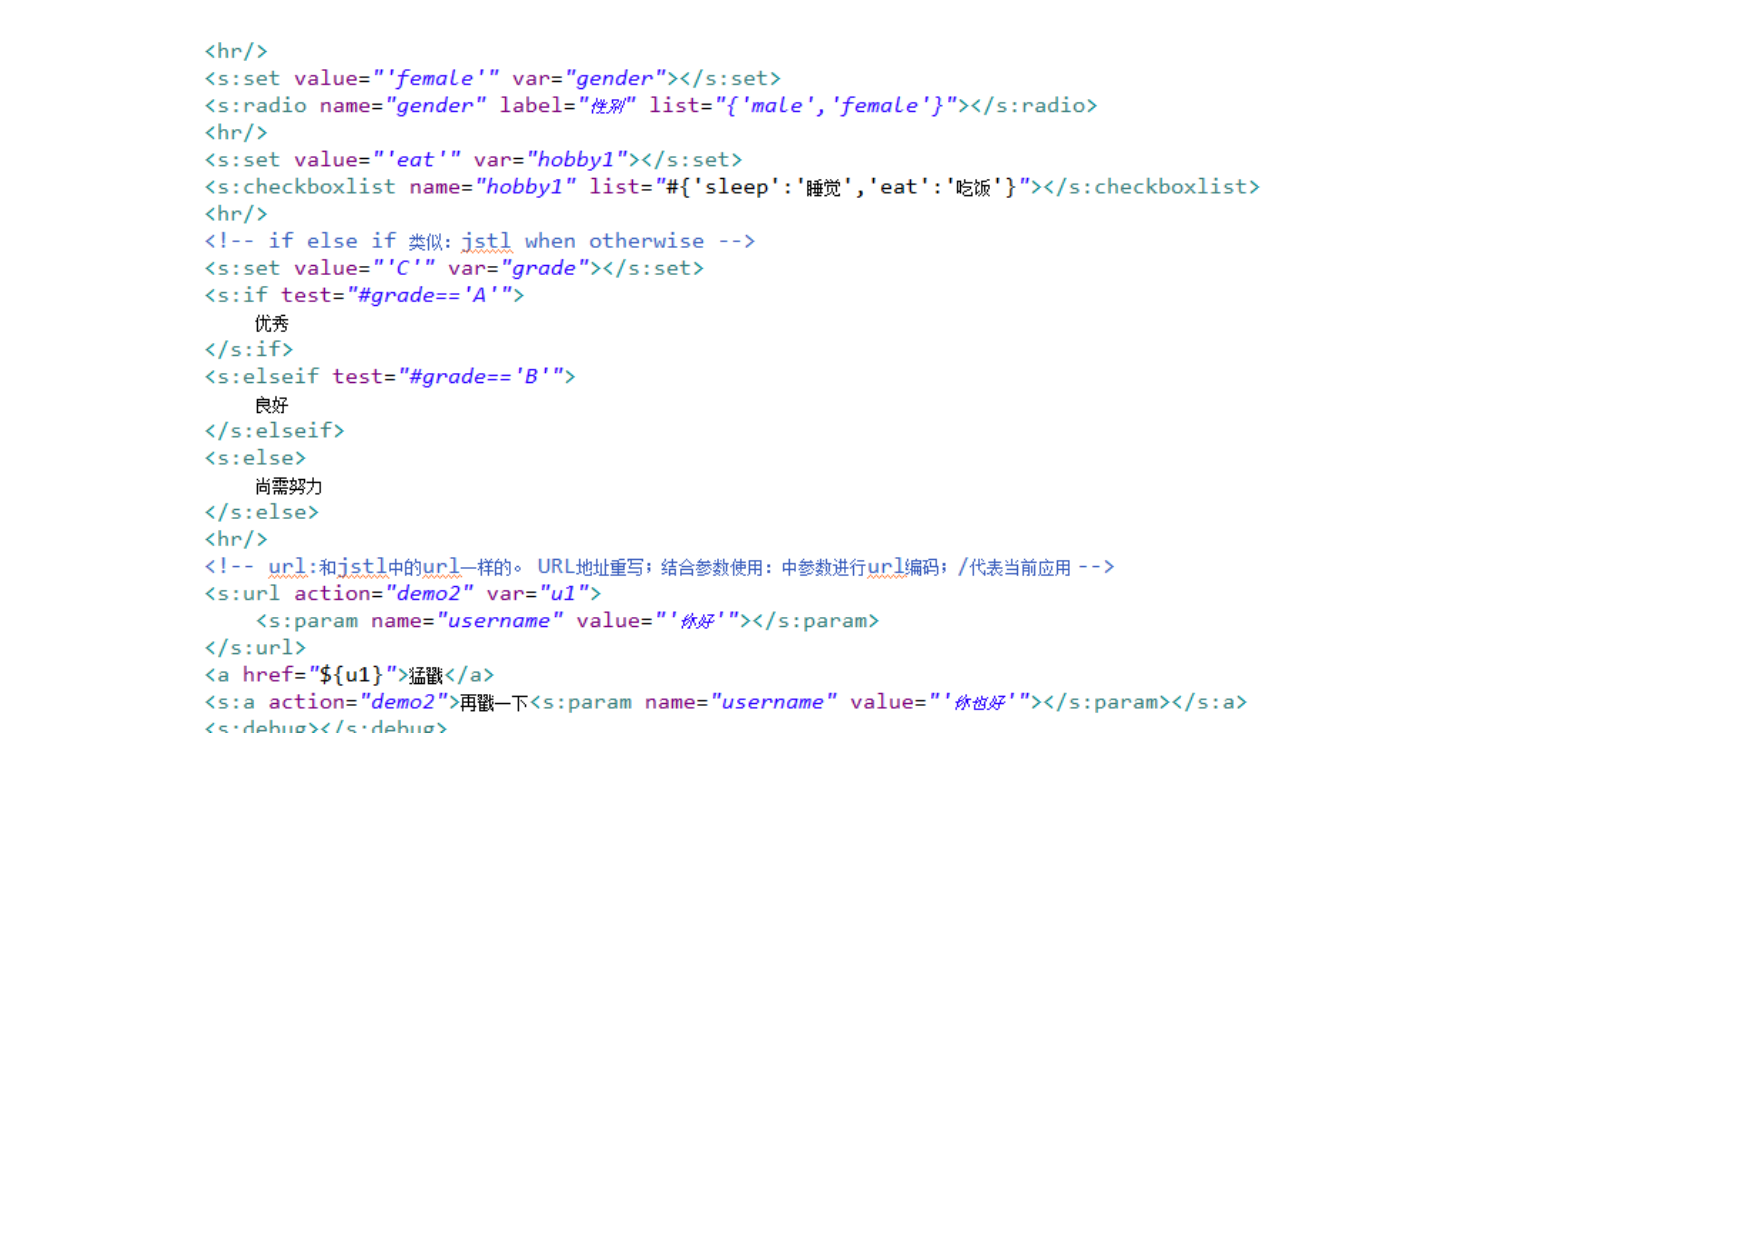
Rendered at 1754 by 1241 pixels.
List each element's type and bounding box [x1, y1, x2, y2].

picture [150, 41, 1335, 733]
